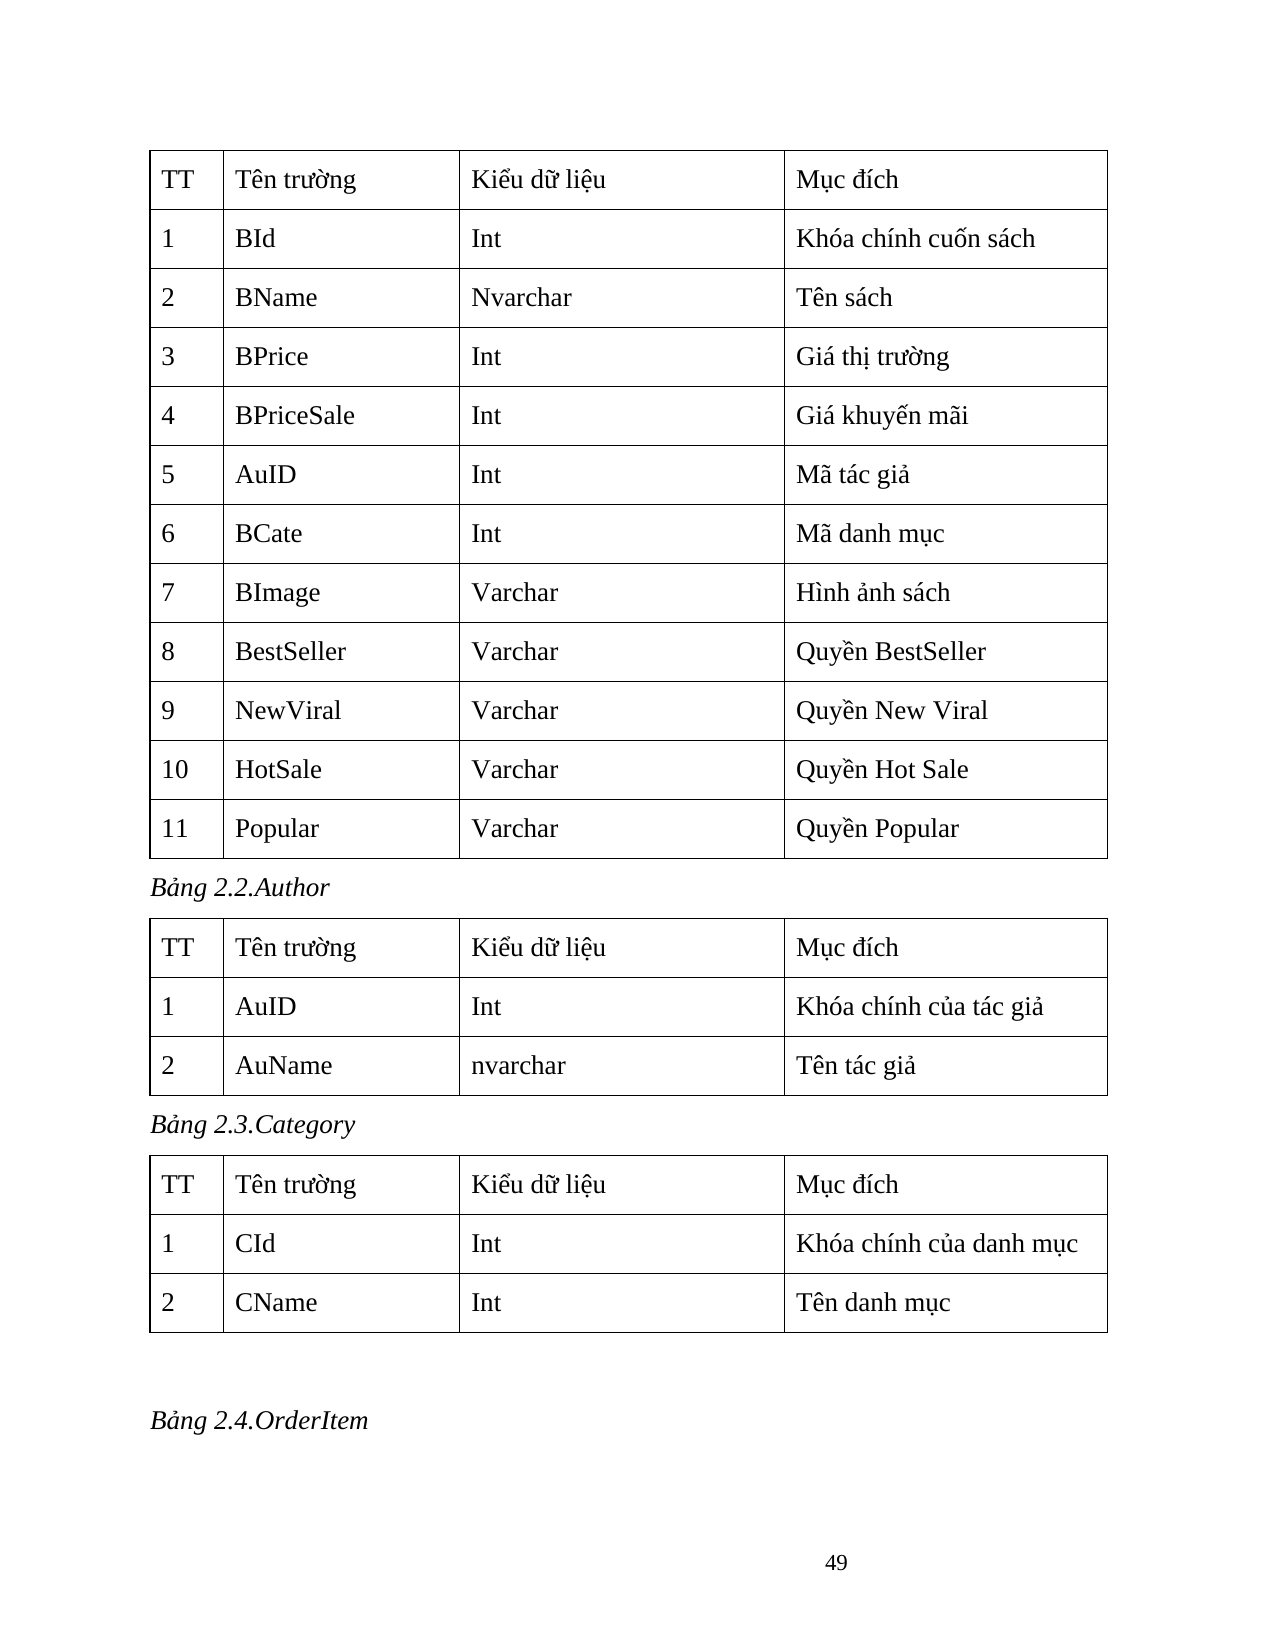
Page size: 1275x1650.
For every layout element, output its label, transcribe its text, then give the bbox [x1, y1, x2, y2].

table_cell Tên danh mục [785, 1274, 1107, 1332]
table_header Mục đích [785, 151, 1107, 209]
table_header Kiểu dữ liệu [460, 1156, 784, 1214]
table_cell 2 [151, 269, 223, 327]
table_cell BImage [224, 564, 459, 622]
table_header Kiểu dữ liệu [460, 919, 784, 977]
table_cell Popular [224, 800, 459, 857]
table_cell BCate [224, 505, 459, 563]
table_cell BPriceSale [224, 387, 459, 445]
table_header Mục đích [785, 919, 1107, 977]
table_cell Int [460, 1274, 784, 1332]
table_cell Varchar [460, 741, 784, 798]
table_cell Varchar [460, 682, 784, 739]
table_cell Varchar [460, 800, 784, 857]
table_cell Mã danh mục [785, 505, 1107, 563]
table_cell 3 [151, 328, 223, 386]
table_cell 5 [151, 446, 223, 504]
table_cell Quyền BestSeller [785, 623, 1107, 681]
table_cell Int [460, 1215, 784, 1273]
table_header Tên trường [224, 919, 459, 977]
table_cell Quyền Popular [785, 800, 1107, 857]
table_cell CId [224, 1215, 459, 1273]
table_cell BName [224, 269, 459, 327]
table_cell 7 [151, 564, 223, 622]
table_cell Int [460, 505, 784, 563]
table_header TT [151, 919, 223, 977]
table_cell 2 [151, 1037, 223, 1094]
table_cell Nvarchar [460, 269, 784, 327]
table_cell Giá khuyến mãi [785, 387, 1107, 445]
table_cell Tên sách [785, 269, 1107, 327]
table_cell 9 [151, 682, 223, 739]
table_header Kiểu dữ liệu [460, 151, 784, 209]
table_cell AuID [224, 446, 459, 504]
table_cell Khóa chính cuốn sách [785, 210, 1107, 268]
table_header Mục đích [785, 1156, 1107, 1214]
table_cell 1 [151, 978, 223, 1036]
table_header Tên trường [224, 151, 459, 209]
table_cell HotSale [224, 741, 459, 798]
table_cell 8 [151, 623, 223, 681]
table_cell 10 [151, 741, 223, 798]
table_cell 6 [151, 505, 223, 563]
table_cell Varchar [460, 623, 784, 681]
table_cell AuName [224, 1037, 459, 1094]
text Bảng 2.3.Category [150, 1108, 1125, 1139]
table_cell Khóa chính của tác giả [785, 978, 1107, 1036]
table_cell Giá thị trường [785, 328, 1107, 386]
table_cell BId [224, 210, 459, 268]
table_cell NewViral [224, 682, 459, 739]
table_cell 11 [151, 800, 223, 857]
table_cell Int [460, 210, 784, 268]
table_cell 2 [151, 1274, 223, 1332]
table_header Tên trường [224, 1156, 459, 1214]
table_cell 1 [151, 210, 223, 268]
table_cell 4 [151, 387, 223, 445]
table_header TT [151, 151, 223, 209]
table_cell Int [460, 978, 784, 1036]
table_cell Hình ảnh sách [785, 564, 1107, 622]
table_cell Int [460, 328, 784, 386]
table_cell Quyền New Viral [785, 682, 1107, 739]
table_cell AuID [224, 978, 459, 1036]
text Bảng 2.2.Author [150, 871, 1125, 902]
table_header TT [151, 1156, 223, 1214]
table_cell Mã tác giả [785, 446, 1107, 504]
table_cell Int [460, 387, 784, 445]
table_cell Varchar [460, 564, 784, 622]
table_cell nvarchar [460, 1037, 784, 1094]
table_cell BPrice [224, 328, 459, 386]
table_cell CName [224, 1274, 459, 1332]
table_cell 1 [151, 1215, 223, 1273]
table_cell Khóa chính của danh mục [785, 1215, 1107, 1273]
text Bảng 2.4.OrderItem [150, 1404, 1125, 1436]
table_cell BestSeller [224, 623, 459, 681]
table_cell Quyền Hot Sale [785, 741, 1107, 798]
table_cell Tên tác giả [785, 1037, 1107, 1094]
table_cell Int [460, 446, 784, 504]
